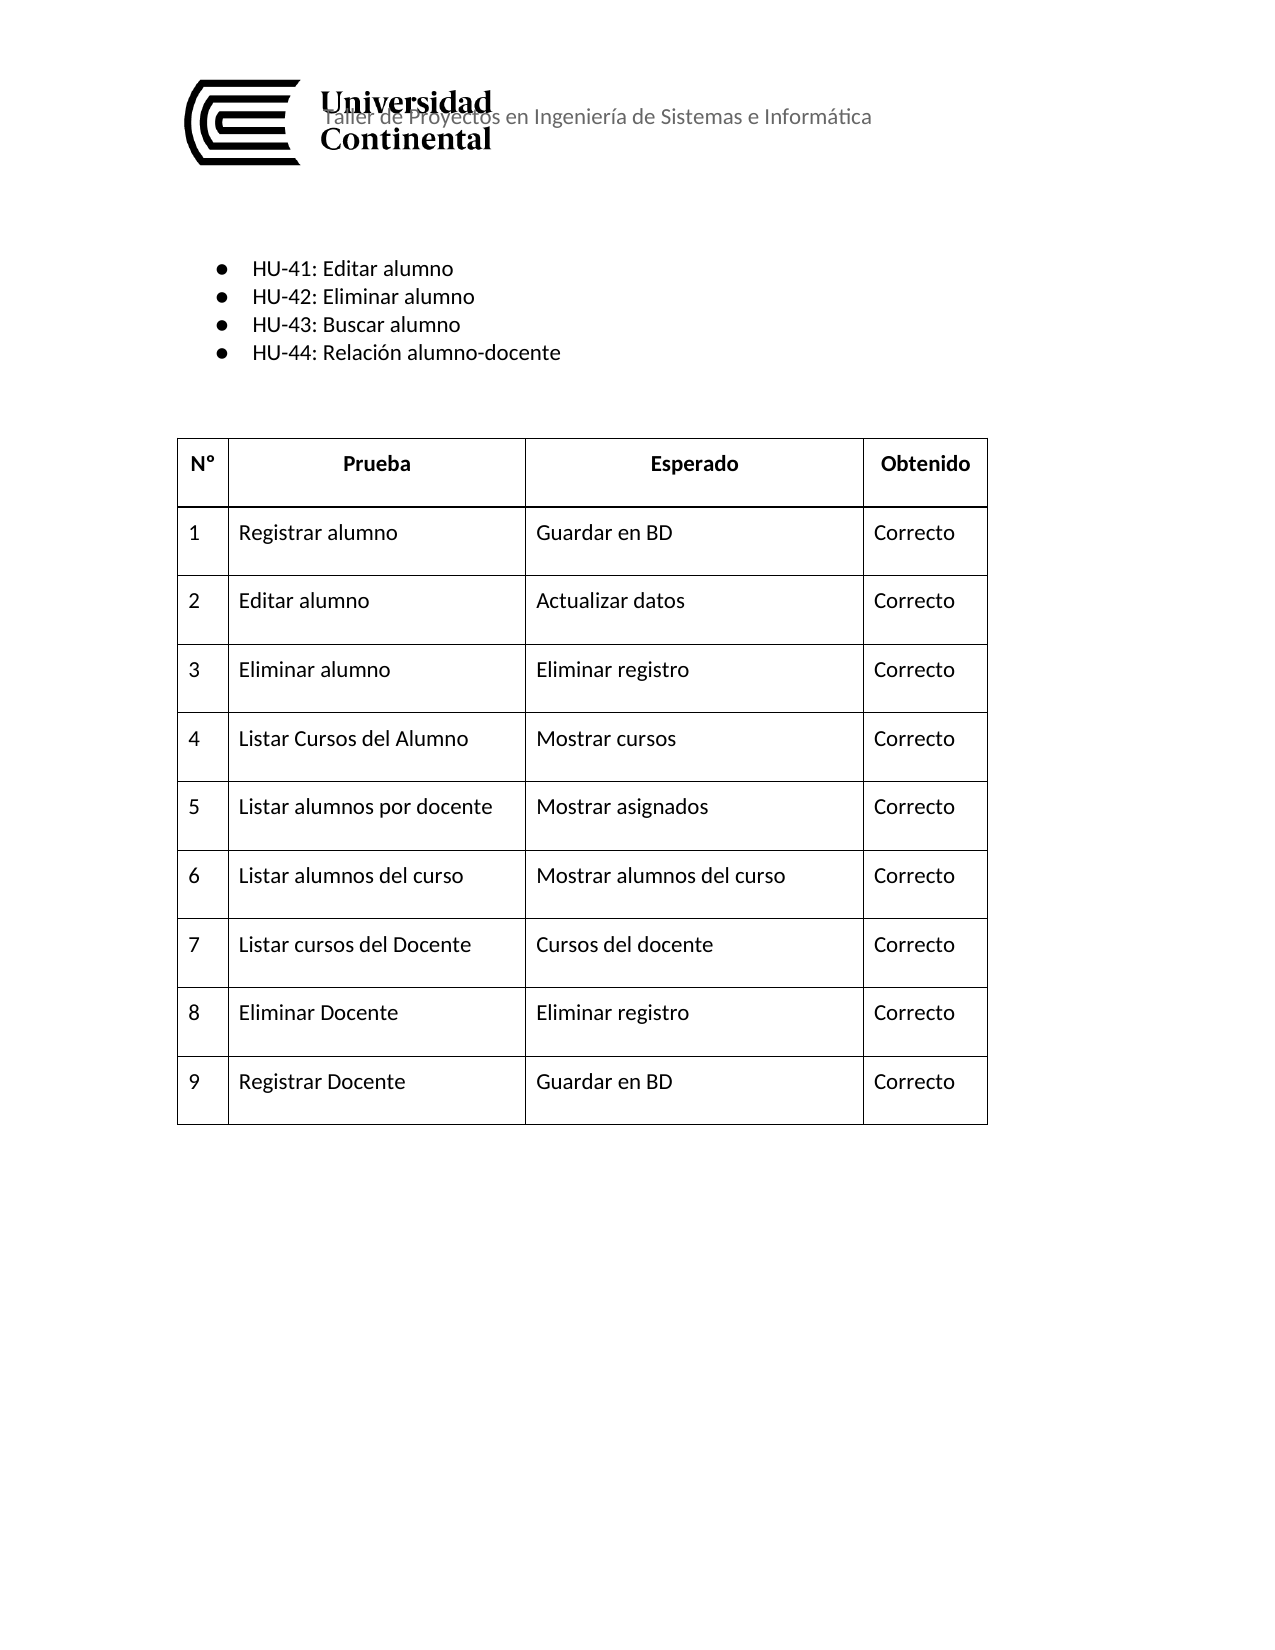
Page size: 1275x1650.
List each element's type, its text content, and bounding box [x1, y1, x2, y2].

table_cell Correcto [864, 713, 987, 781]
table_cell Correcto [864, 1057, 987, 1124]
table_cell 3 [178, 645, 228, 712]
list HU-42: Eliminar alumno [215, 282, 1098, 310]
table_cell Correcto [864, 508, 987, 575]
table_cell Eliminar registro [526, 988, 863, 1056]
table_cell Correcto [864, 782, 987, 849]
table_cell Eliminar Docente [229, 988, 525, 1056]
table_cell Listar Cursos del Alumno [229, 713, 525, 781]
table_cell Eliminar registro [526, 645, 863, 712]
table_cell Listar alumnos del curso [229, 851, 525, 918]
table_header Esperado [526, 439, 863, 506]
table_cell 9 [178, 1057, 228, 1124]
table_cell Correcto [864, 576, 987, 644]
table_cell 8 [178, 988, 228, 1056]
table_cell 1 [178, 508, 228, 575]
table_cell Mostrar asignados [526, 782, 863, 849]
table_cell Cursos del docente [526, 919, 863, 987]
table_cell Registrar Docente [229, 1057, 525, 1124]
table_cell Registrar alumno [229, 508, 525, 575]
table_cell 4 [178, 713, 228, 781]
table_cell 7 [178, 919, 228, 987]
list HU-41: Editar alumno [215, 254, 1098, 282]
table_cell Guardar en BD [526, 1057, 863, 1124]
table_cell Eliminar alumno [229, 645, 525, 712]
table_header Nº [178, 439, 228, 506]
table_cell Mostrar alumnos del curso [526, 851, 863, 918]
table_cell Guardar en BD [526, 508, 863, 575]
table_cell Actualizar datos [526, 576, 863, 644]
list HU-44: Relación alumno-docente [215, 338, 1098, 366]
table_cell Mostrar cursos [526, 713, 863, 781]
table_cell 6 [178, 851, 228, 918]
table_cell 5 [178, 782, 228, 849]
table_header Obtenido [864, 439, 987, 506]
table_cell Editar alumno [229, 576, 525, 644]
table_cell Correcto [864, 988, 987, 1056]
list HU-43: Buscar alumno [215, 310, 1098, 338]
picture [180, 76, 496, 168]
table_cell Listar alumnos por docente [229, 782, 525, 849]
table_cell Listar cursos del Docente [229, 919, 525, 987]
table_cell Correcto [864, 645, 987, 712]
table_cell Correcto [864, 919, 987, 987]
table_cell 2 [178, 576, 228, 644]
table_header Prueba [229, 439, 525, 506]
table_cell Correcto [864, 851, 987, 918]
